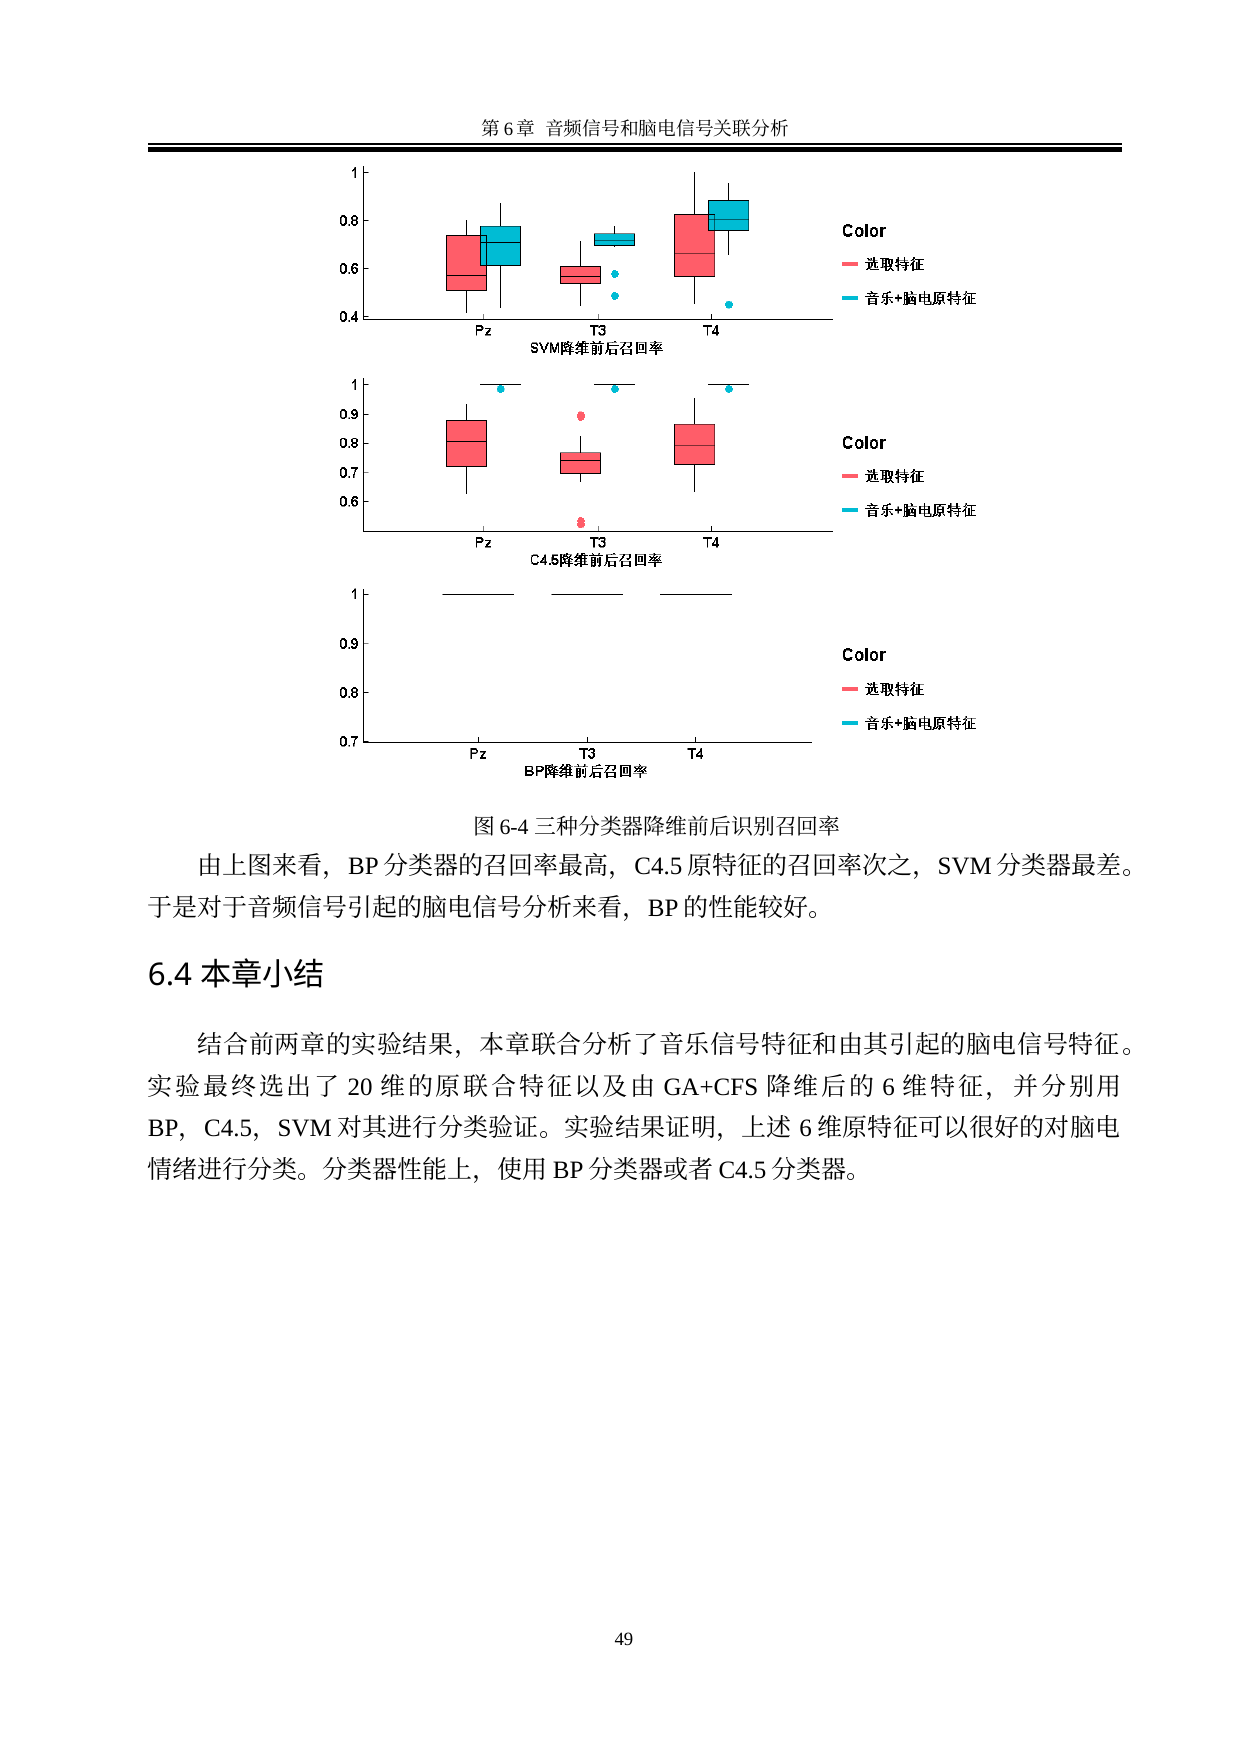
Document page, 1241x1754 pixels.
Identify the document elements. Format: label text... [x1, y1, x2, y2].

text 由上图来看，BP分类器的召回率最高，C4.5原特征的召回率次之，SVM分类器最差。于是对于音频信号引起的脑电信号分析来看，BP的性能较好。 [148, 841, 1122, 924]
text 结合前两章的实验结果，本章联合分析了音乐信号特征和由其引起的脑电信号特征。实验最终选出了20维的原联合特征以及由GA+CFS降维后的6维特征，并分别用BP，C4.5，SVM对其进行分类验证。实验结果证明，上述6维原特征可以很好的对脑电情绪进行分类。分类器性能上，使用BP分类器或者C4.5分类器。 [148, 1020, 1122, 1187]
text 图6-4 三种分类器降维前后识别召回率 [148, 809, 1122, 841]
picture [287, 158, 1033, 794]
subtitle 6.4 本章小结 [148, 949, 1122, 995]
